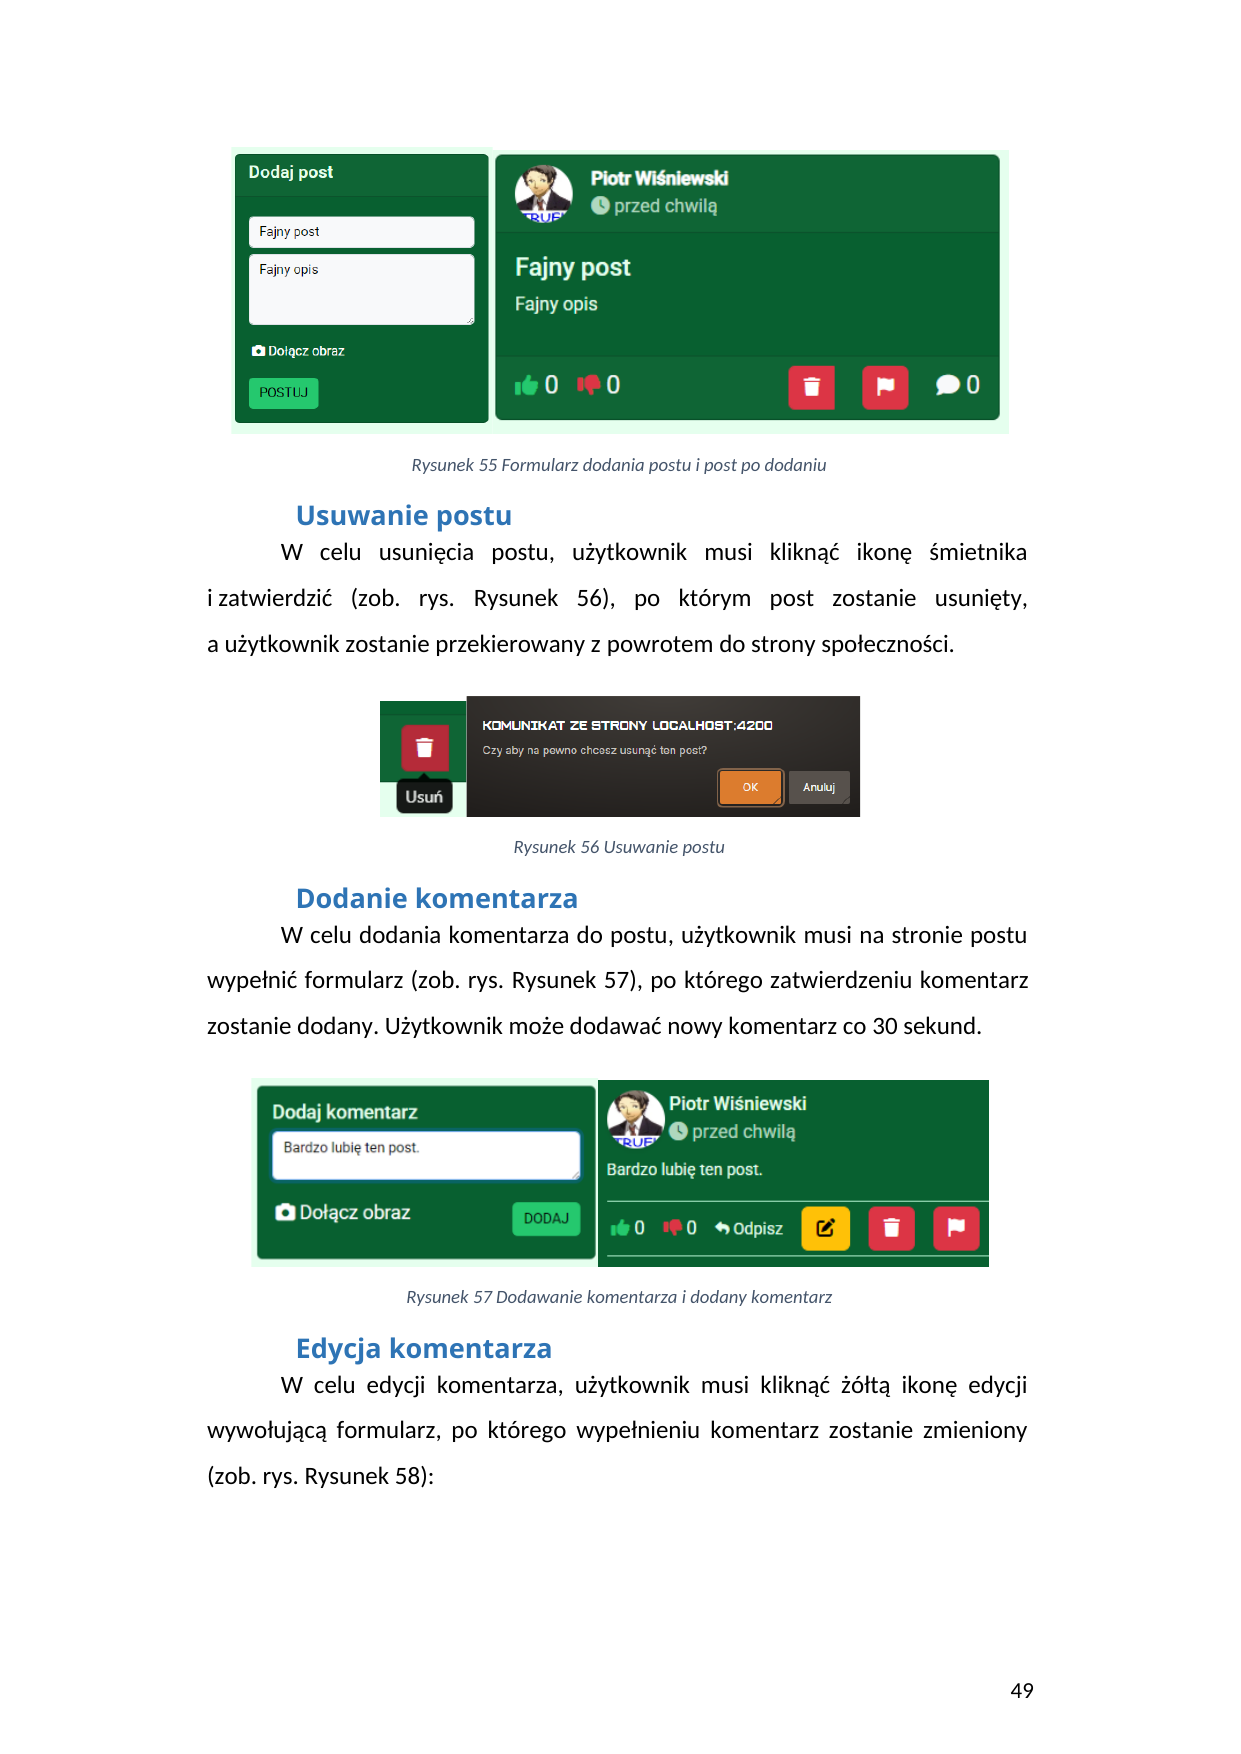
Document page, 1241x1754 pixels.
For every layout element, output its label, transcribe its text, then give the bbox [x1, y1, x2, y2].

text W celu dodania komentarza do postu, użytkownik musi na stronie postu wypełnić formularz (zob. rys. 57), po którego zatwierdzeniu komentarz zostanie dodany. Użytkownik może dodawać nowy komentarz co 30 sekund. [207, 919, 1029, 1041]
picture [251, 1078, 989, 1267]
subtitle Usuwanie postu [295, 496, 1033, 533]
text W celu edycji komentarza, użytkownik musi kliknąć żółtą ikonę edycji wywołującą formularz, po którego wypełnieniu komentarz zostanie zmieniony (zob. rys. 58): [207, 1369, 1029, 1491]
picture [231, 147, 1009, 434]
subtitle Edycja komentarza [295, 1329, 1033, 1366]
text W celu usunięcia postu, użytkownik musi kliknąć ikonę śmietnika i zatwierdzić (zob. rys. 56), po którym post zostanie usunięty, a użytkownik zostanie przekierowany z powrotem do strony społeczności. [207, 536, 1029, 658]
subtitle Dodanie komentarza [295, 879, 1033, 916]
picture [380, 696, 861, 817]
